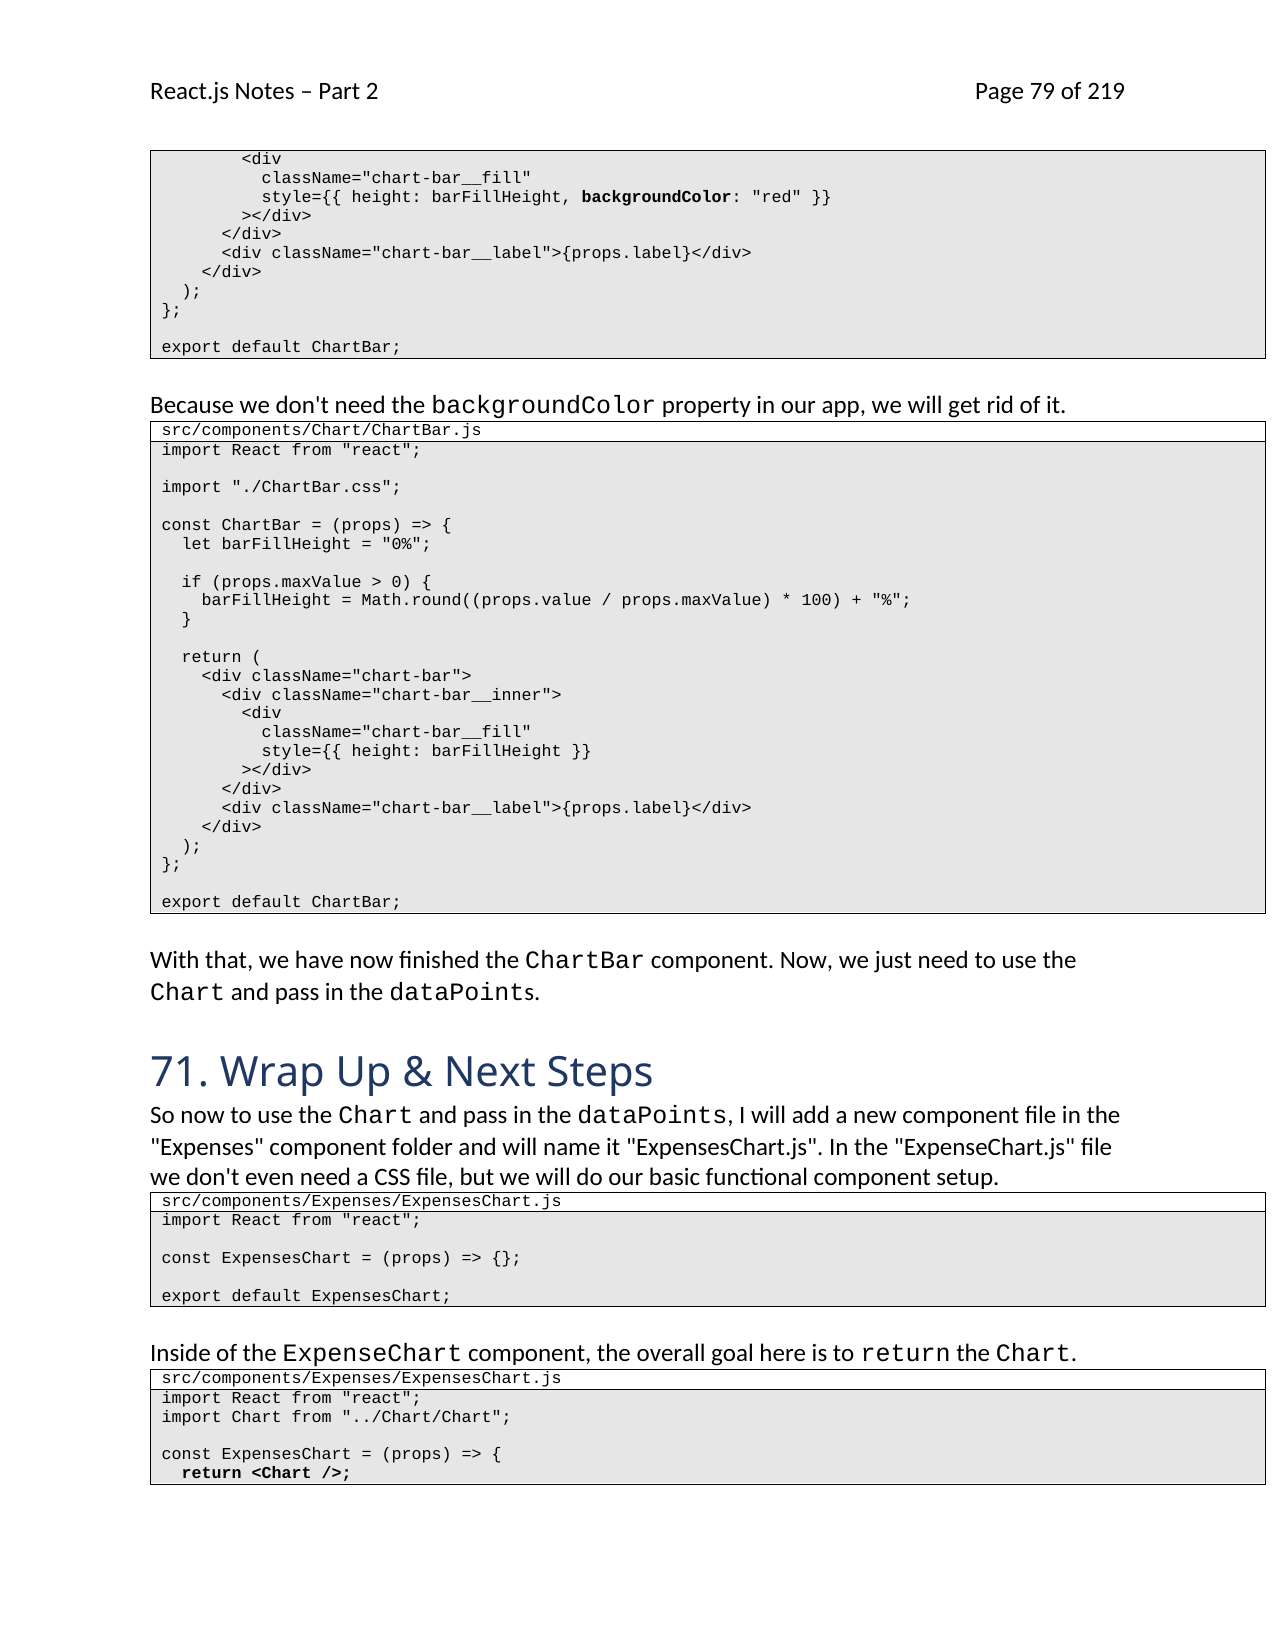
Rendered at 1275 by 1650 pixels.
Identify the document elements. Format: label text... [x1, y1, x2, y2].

table_cell import React from "react"; import "./ChartBar.css"; const ChartBar = (props) => { let barFillHeight = "0%"; if (props.maxValue > 0) { barFillHeight = Math.round((props.value / props.maxValue) * 100) + "%"; } return ( <div className="chart-bar"> <div className="chart-bar__inner"> <div className="chart-bar__fill" style={{ height: barFillHeight }} ></div> </div> <div className="chart-bar__label">{props.label}</div> </div> ); }; export default ChartBar; [151, 442, 1265, 912]
text Inside of the ExpenseChart component, the overall goal here is to return the Chart. [150, 1338, 1125, 1369]
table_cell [151, 151, 1265, 358]
table_header src/components/Chart/ChartBar.js [151, 422, 1265, 441]
table_header src/components/Expenses/ExpensesChart.js [151, 1370, 1265, 1389]
subtitle 71. Wrap Up & Next Steps [150, 1042, 1125, 1099]
text With that, we have now finished the ChartBar component. Now, we just need to use the Chart and pass in the dataPoints. [150, 944, 1125, 1008]
table_header src/components/Expenses/ExpensesChart.js [151, 1193, 1265, 1211]
table_cell import React from "react"; const ExpensesChart = (props) => {}; export default ExpensesChart; [151, 1212, 1265, 1306]
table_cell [151, 1390, 1265, 1483]
text So now to use the Chart and pass in the dataPoints, I will add a new component file in the "Expenses" component folder and will name it "ExpensesChart.js". In the "ExpenseChart.js" file we don't even need a CSS file, but we will do our basic functional component setup. [150, 1099, 1125, 1192]
text Because we don't need the backgroundColor property in our app, we will get rid of it. [150, 389, 1125, 421]
